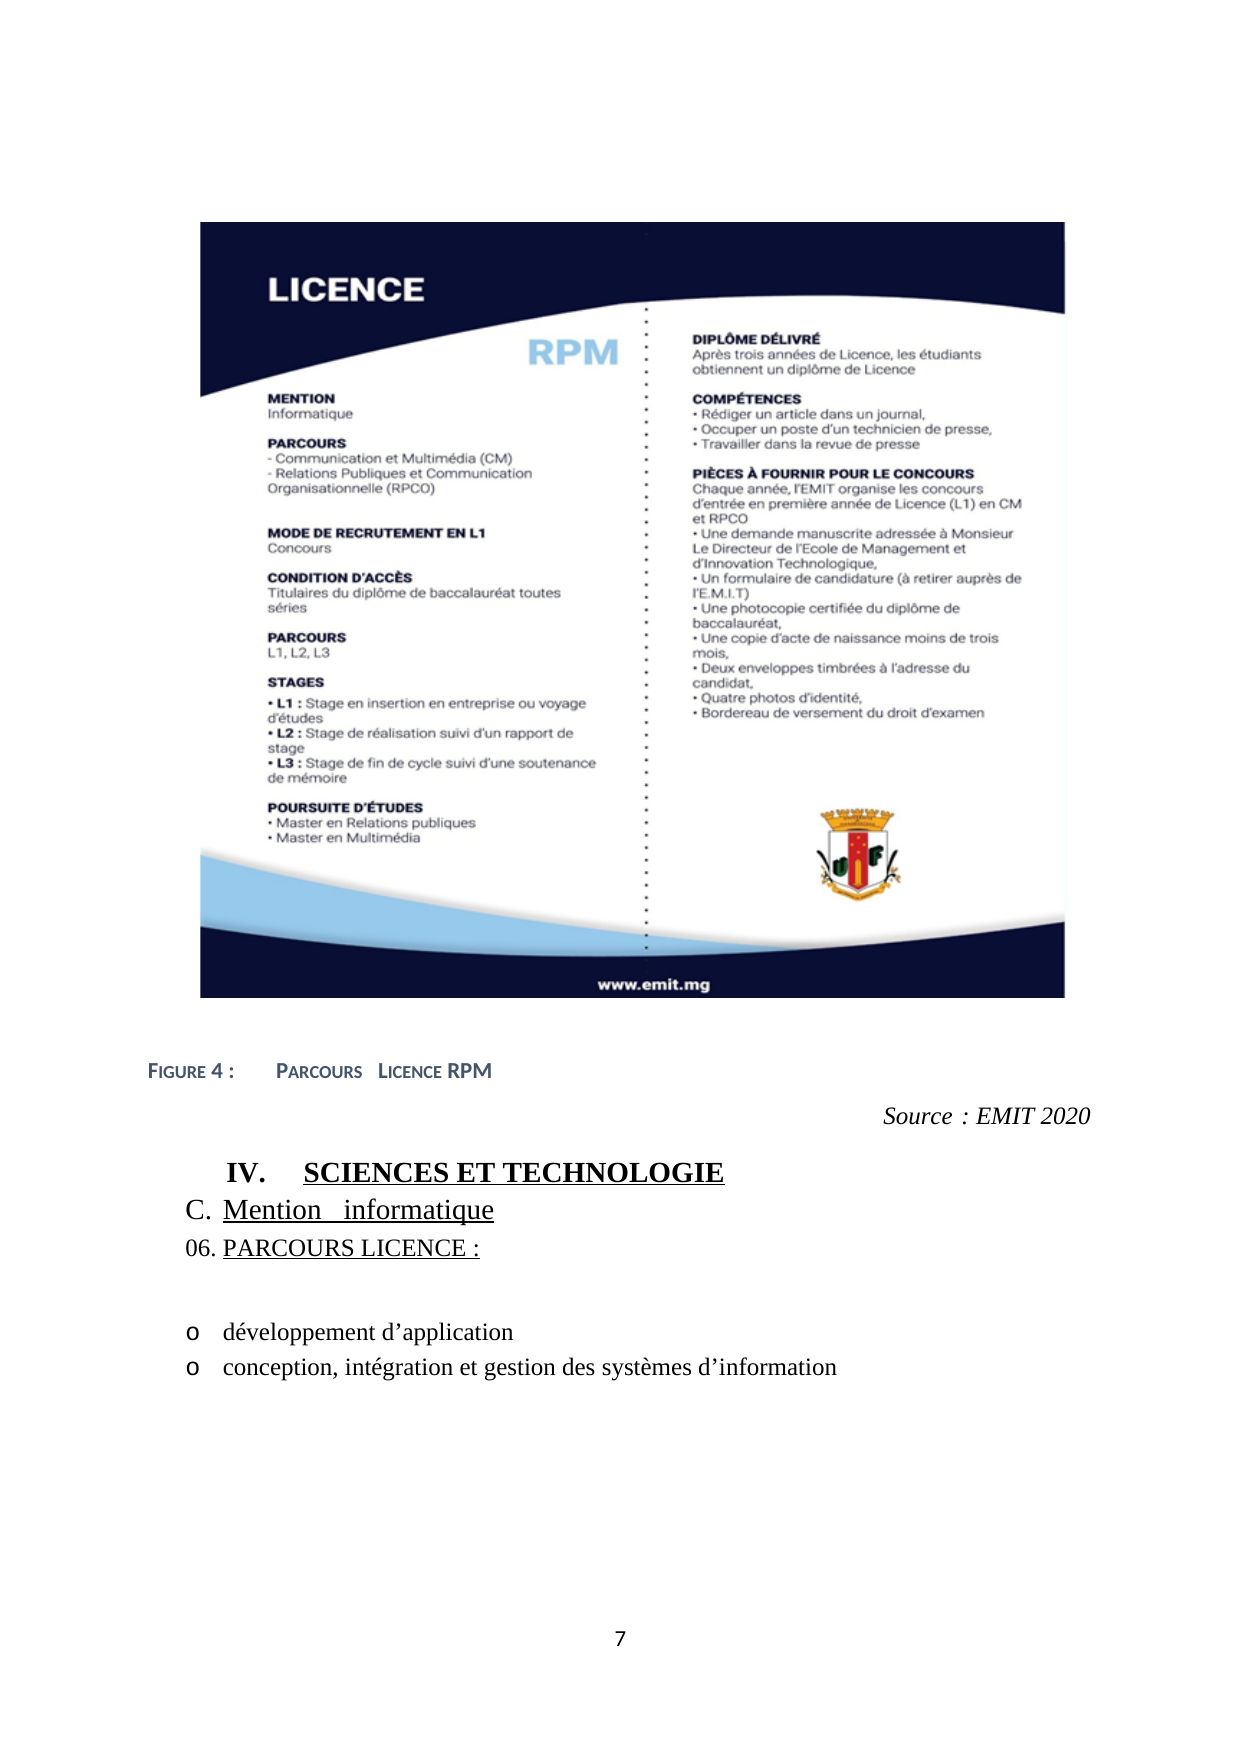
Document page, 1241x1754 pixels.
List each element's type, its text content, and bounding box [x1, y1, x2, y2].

subtitle Mention informatique [185, 1192, 1093, 1226]
subtitle SCIENCES ET TECHNOLOGIE [266, 1155, 1093, 1188]
list conception, intégration et gestion des systèmes d’information [185, 1352, 1093, 1383]
picture [200, 222, 1068, 998]
list développement d’application [185, 1317, 1093, 1348]
subtitle Parcours Licence : [185, 1233, 1093, 1261]
text Source : EMIT 2020 [148, 1101, 1093, 1129]
